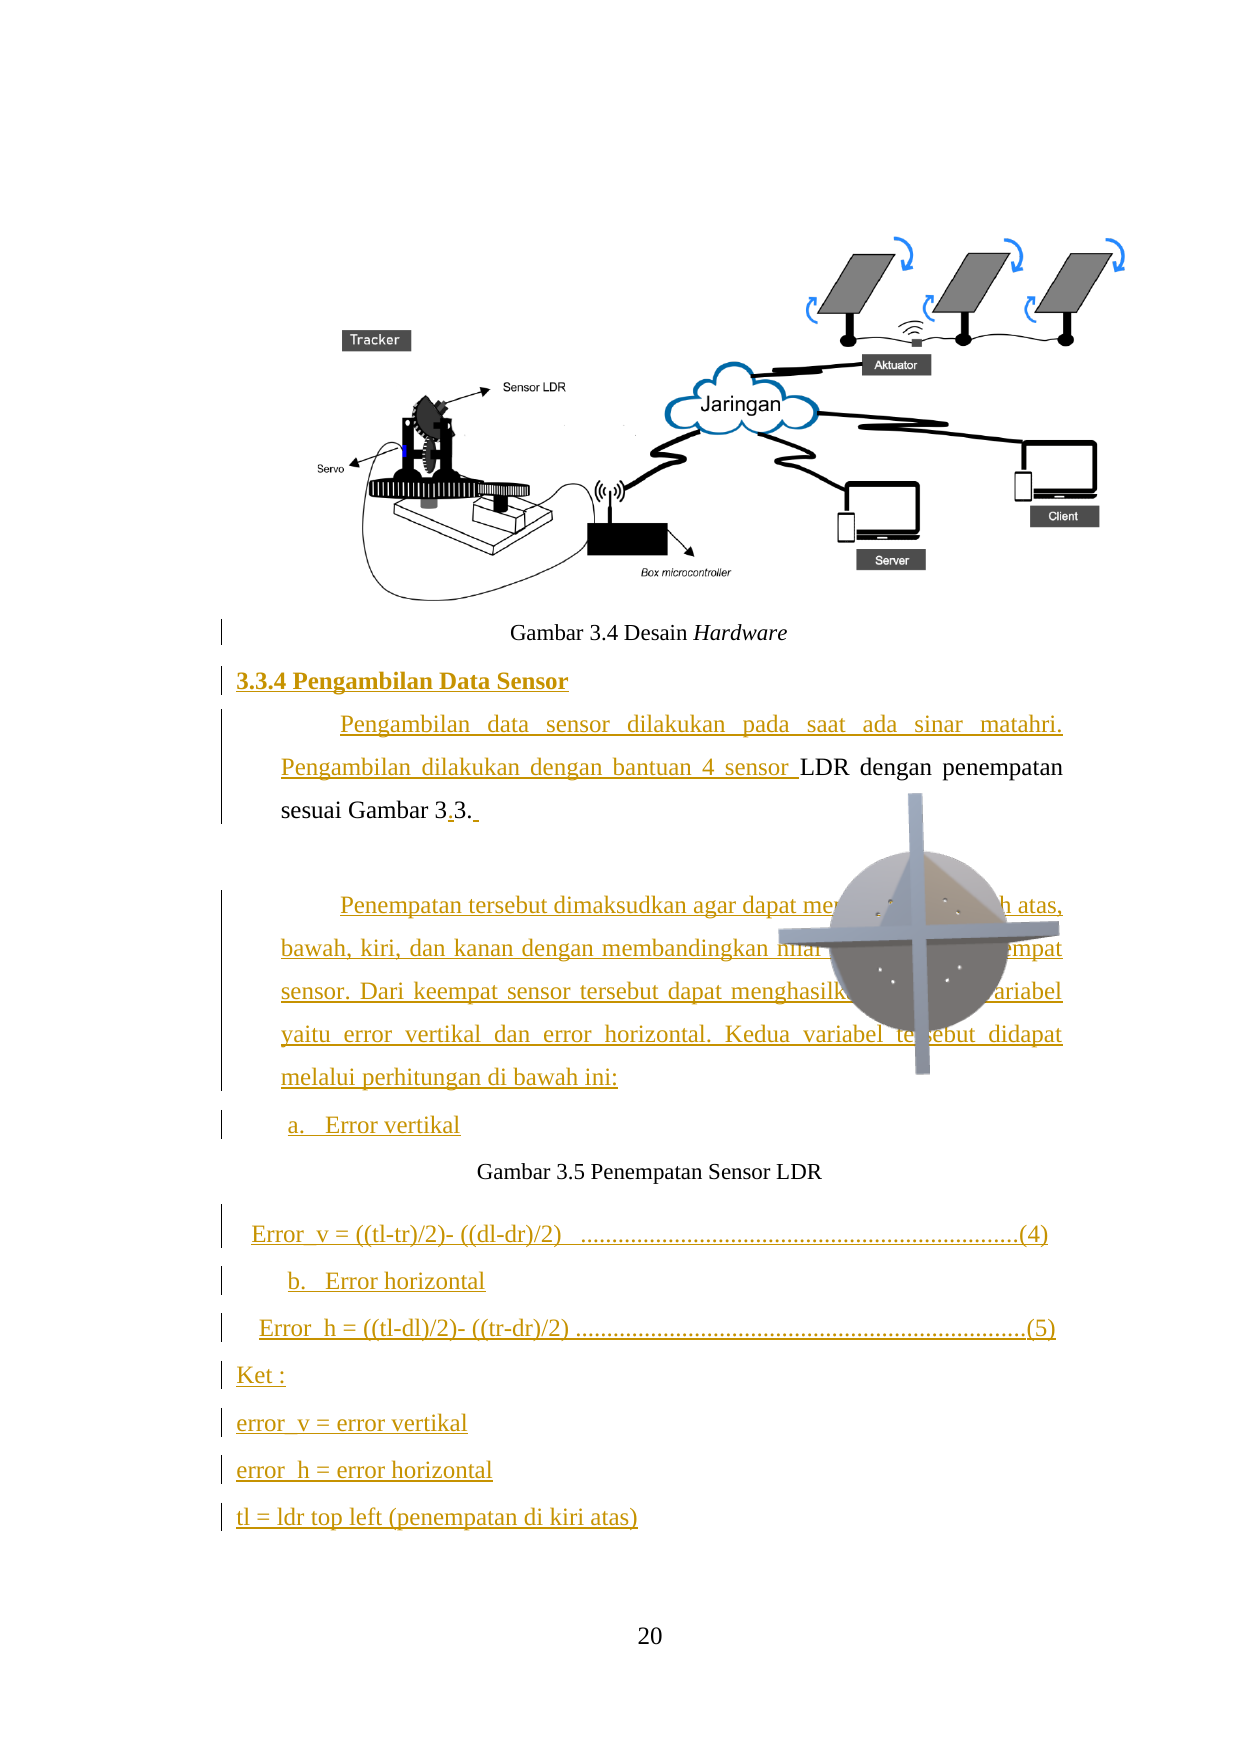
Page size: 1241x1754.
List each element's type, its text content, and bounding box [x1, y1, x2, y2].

picture [317, 236, 1125, 601]
text LDR dengan penempatan sesuai Gambar 33. [281, 709, 1063, 824]
picture [774, 791, 1063, 1086]
